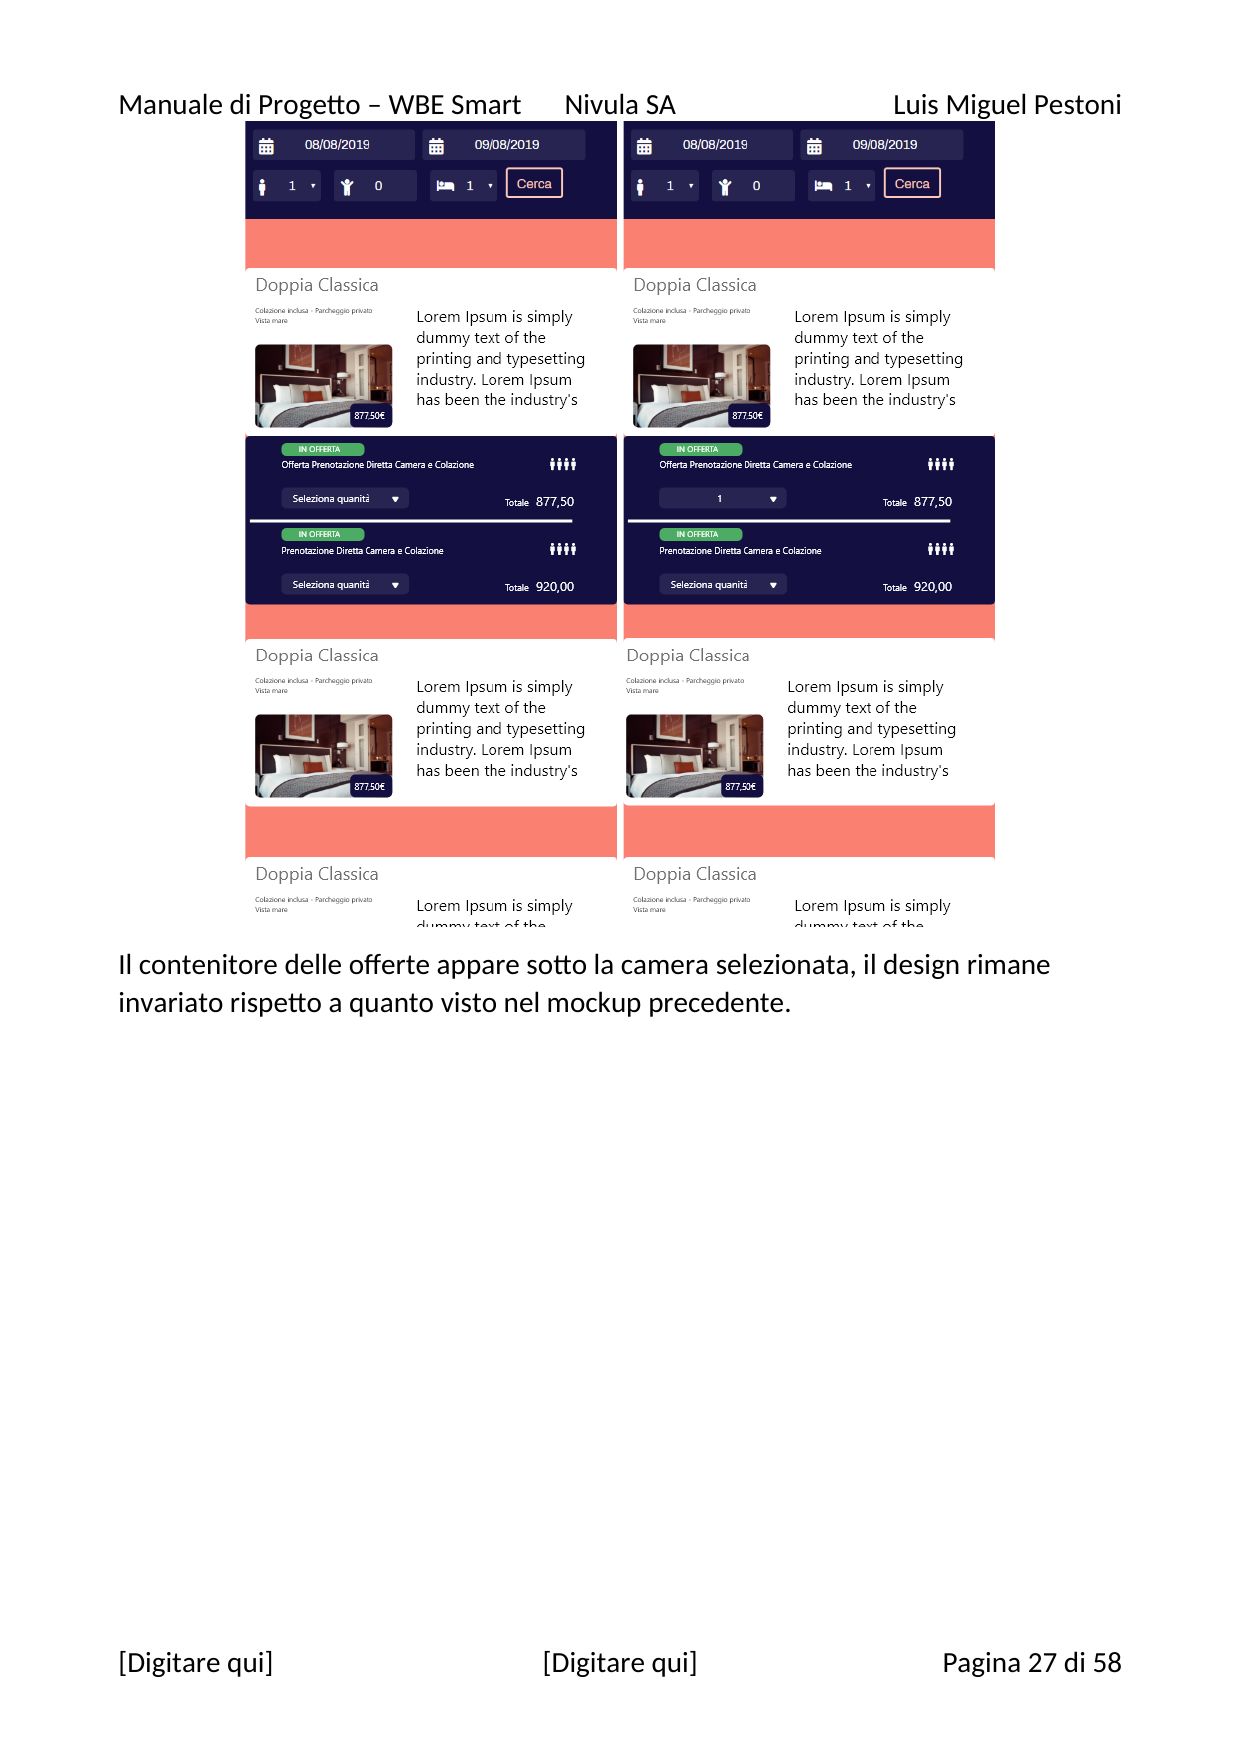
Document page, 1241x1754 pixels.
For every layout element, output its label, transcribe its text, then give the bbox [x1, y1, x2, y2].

text Il contenitore delle offerte appare sotto la camera selezionata, il design rimane invariato rispetto a quanto visto nel mockup precedente. [118, 946, 1122, 1020]
picture [623, 121, 995, 927]
picture [245, 121, 617, 927]
